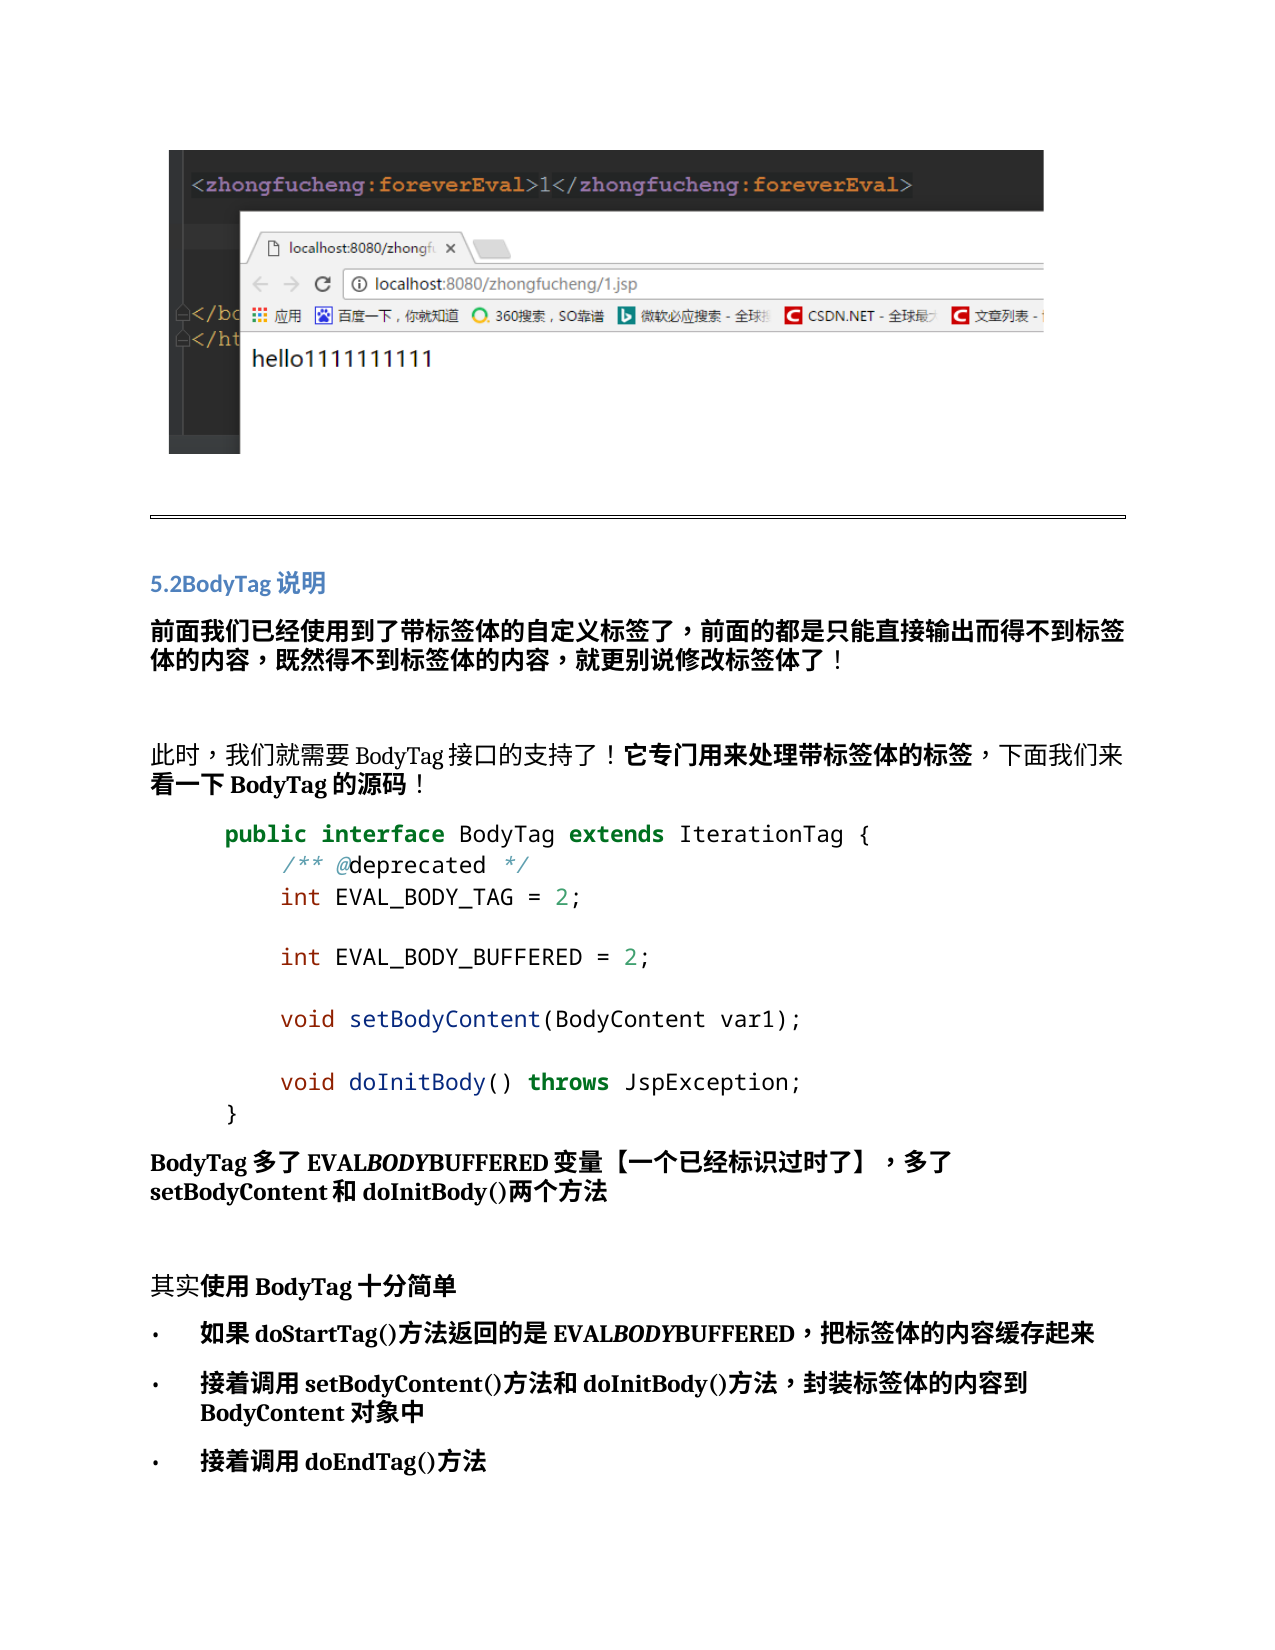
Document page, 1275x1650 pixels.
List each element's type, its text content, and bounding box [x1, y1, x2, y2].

picture [168, 150, 1044, 454]
text public interface BodyTag extends IterationTag { /** @deprecated */ int EVAL_BODY_TAG = 2; int EVAL_BODY_BUFFERED = 2; void setBodyContent(BodyContent var1); void doInitBody() throws JspException; } [150, 818, 1125, 1128]
list 如果doStartTag()方法返回的是EVALBODYBUFFERED，把标签体的内容缓存起来 [150, 1320, 1125, 1349]
text BodyTag多了EVALBODYBUFFERED变量【一个已经标识过时了】，多了setBodyContent和doInitBody()两个方法 [150, 1149, 1125, 1206]
list 接着调用doEndTag()方法 [150, 1448, 1125, 1477]
text 前面我们已经使用到了带标签体的自定义标签了，前面的都是只能直接输出而得不到标签体的内容，既然得不到标签体的内容，就更别说修改标签体了！ [150, 618, 1125, 676]
text 此时，我们就需要BodyTag接口的支持了！它专门用来处理带标签体的标签，下面我们来看一下BodyTag的源码！ [150, 742, 1125, 799]
text 其实使用BodyTag十分简单 [150, 1273, 1125, 1301]
subtitle 5.2BodyTag说明 [150, 565, 1125, 599]
list 接着调用setBodyContent()方法和doInitBody()方法，封装标签体的内容到BodyContent对象中 [150, 1370, 1125, 1427]
